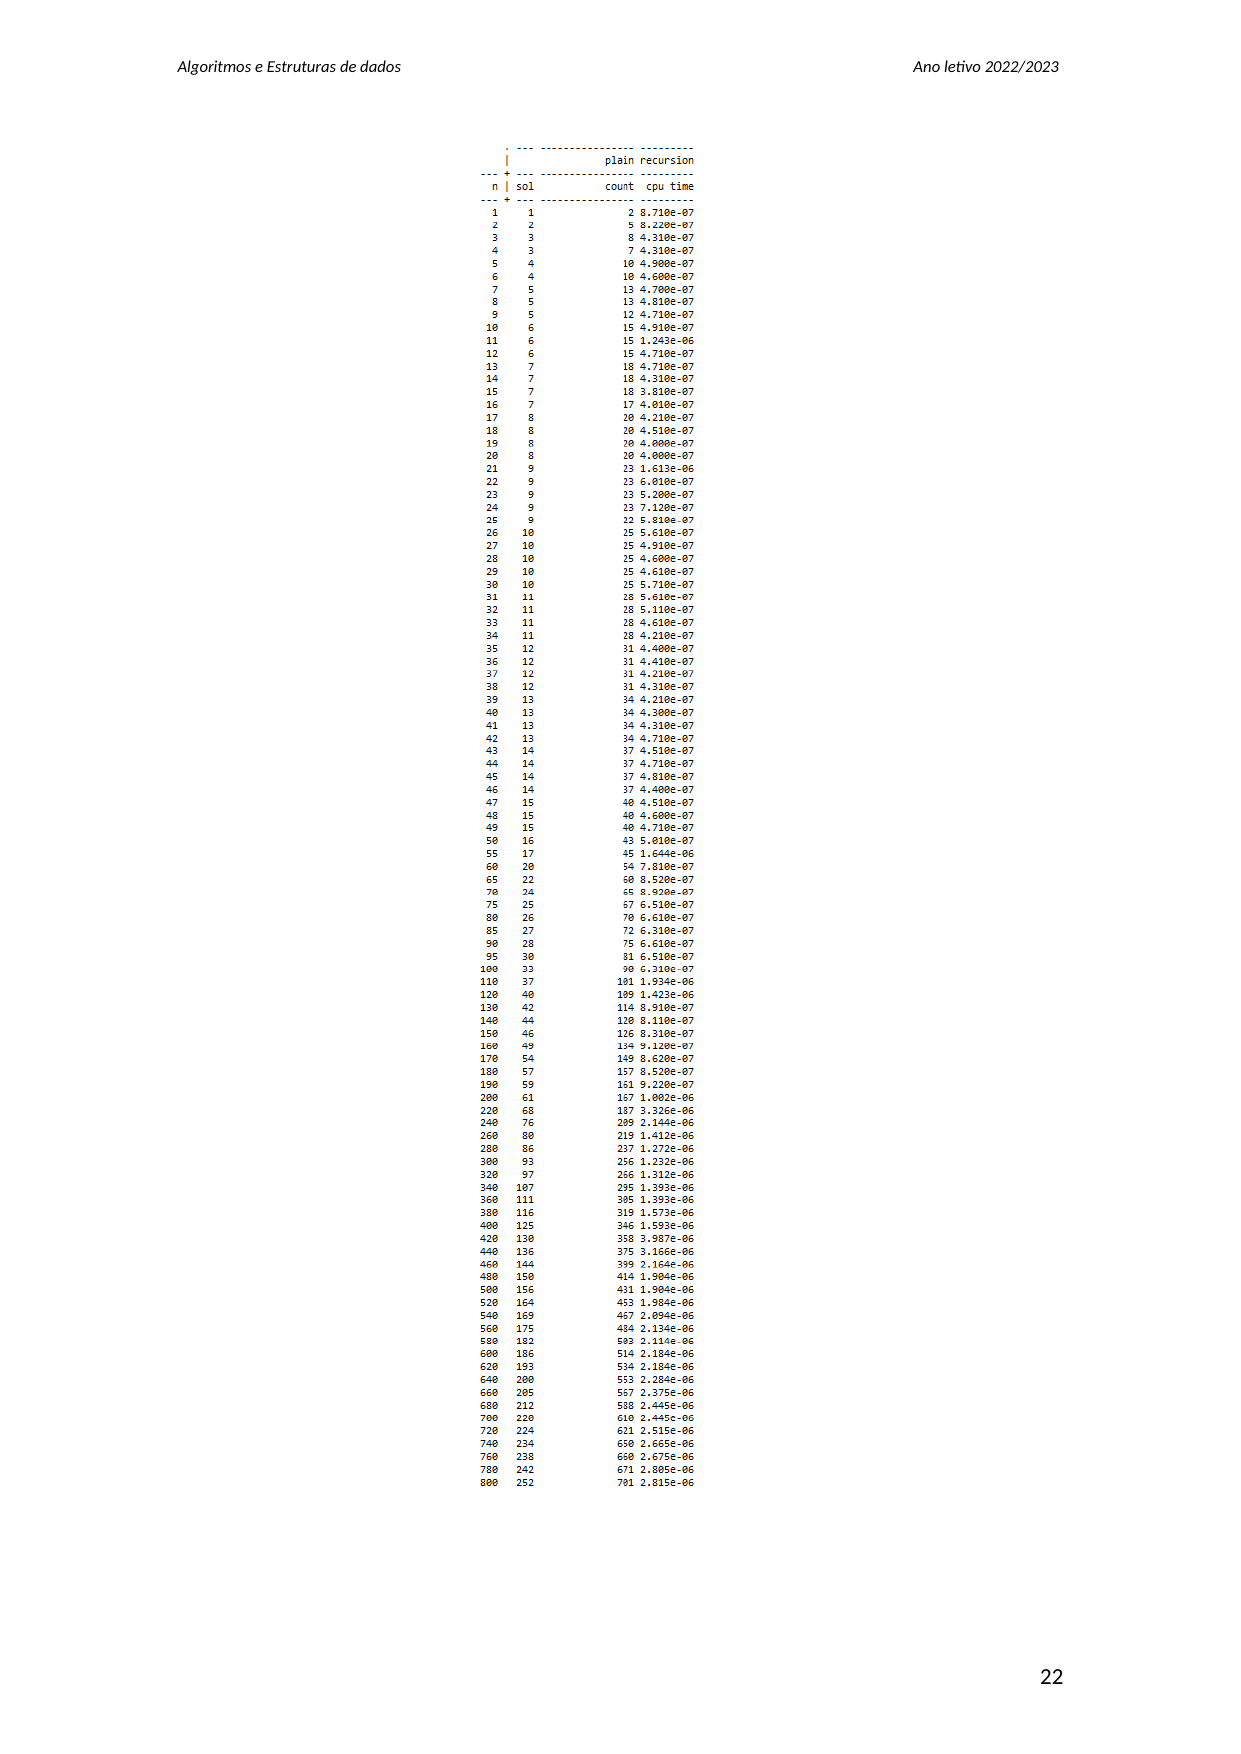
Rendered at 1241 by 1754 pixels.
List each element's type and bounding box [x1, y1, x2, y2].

picture [477, 148, 696, 1490]
